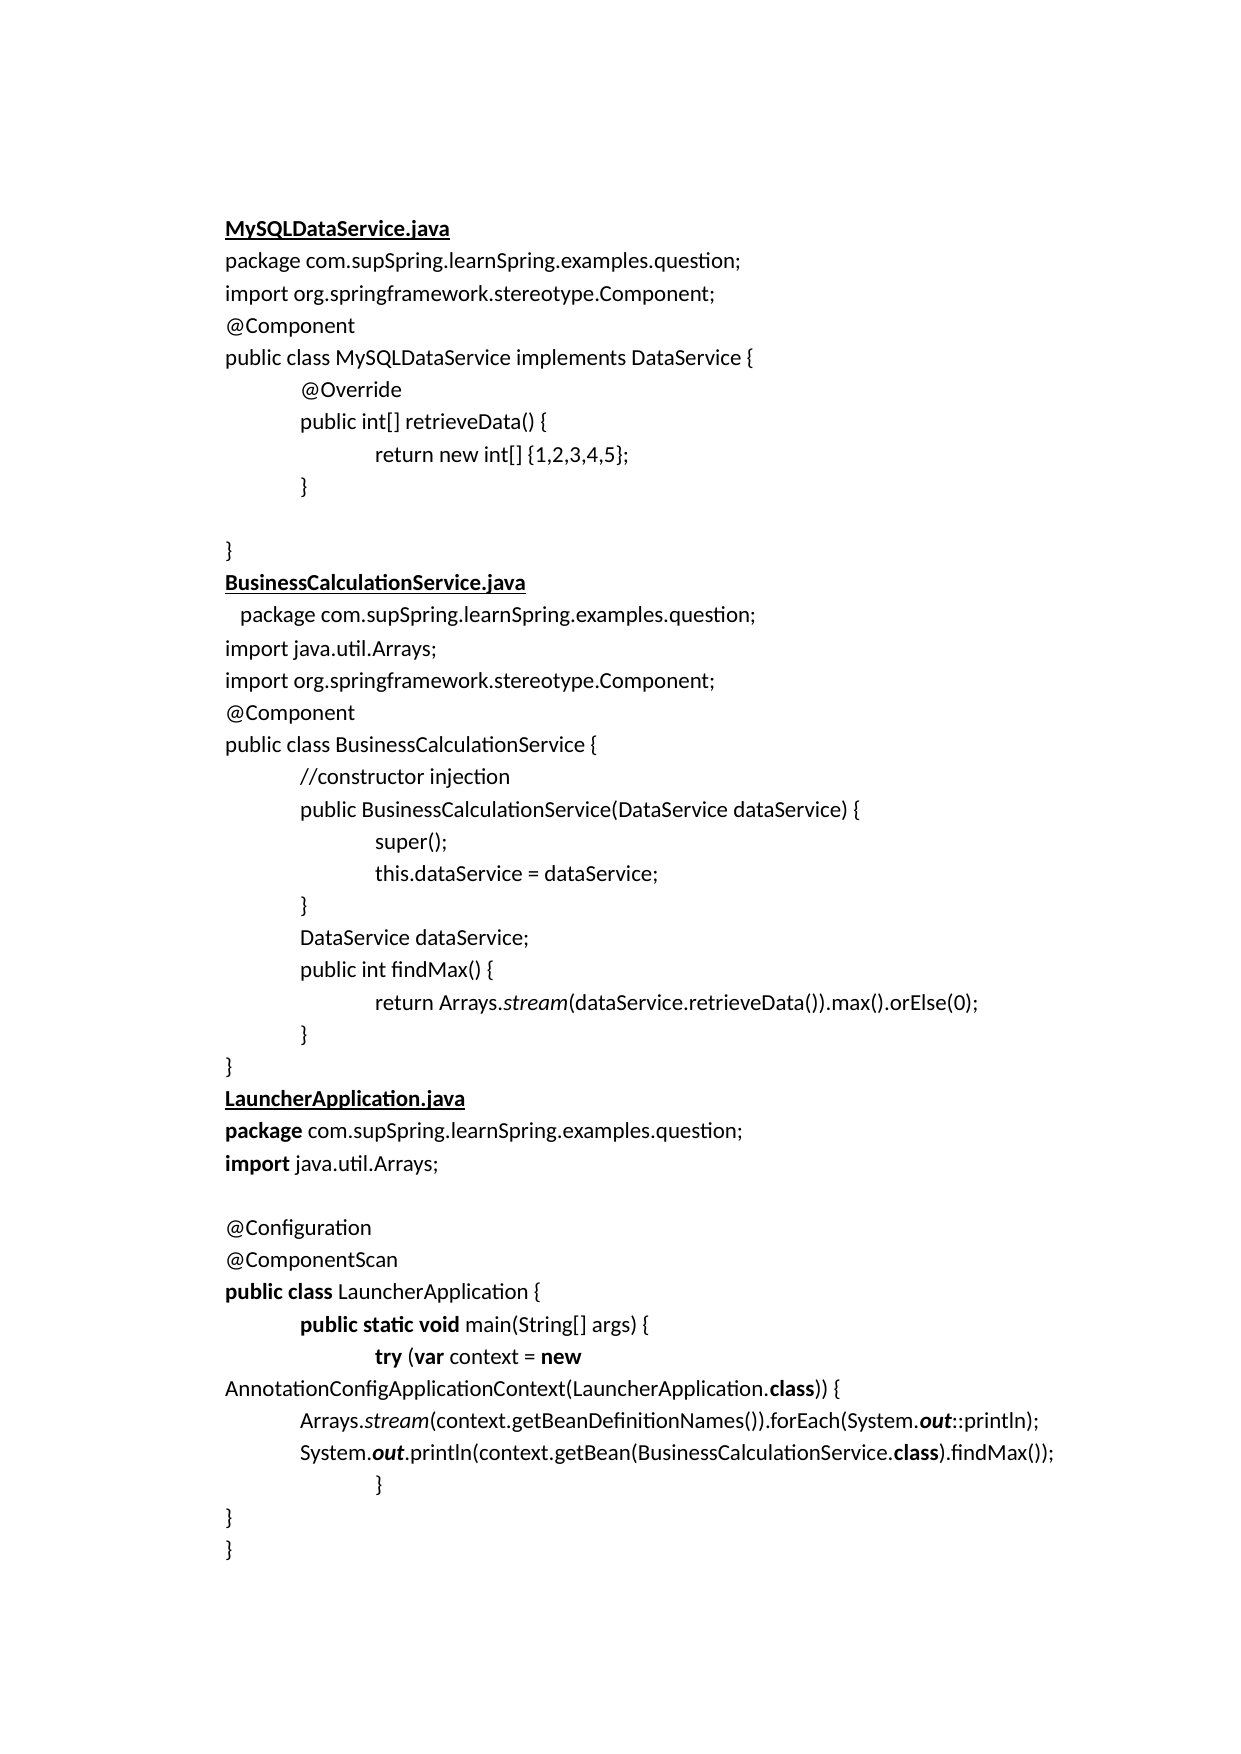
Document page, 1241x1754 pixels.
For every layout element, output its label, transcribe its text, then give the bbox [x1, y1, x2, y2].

list //constructor injection [225, 762, 1090, 791]
list MySQLDataService.java [225, 214, 1090, 242]
list public class MySQLDataService implements DataService { [225, 343, 1090, 371]
list return new int[] {1,2,3,4,5}; [225, 440, 1090, 468]
list package com.supSpring.learnSpring.examples.question; [225, 601, 1090, 629]
list } [225, 1052, 1090, 1080]
list @Component [225, 311, 1090, 339]
list } [225, 1020, 1090, 1048]
list } [225, 1503, 1090, 1531]
list super(); [225, 827, 1090, 855]
list package com.supSpring.learnSpring.examples.question; [225, 1117, 1090, 1144]
list BusinessCalculationService.java [225, 568, 1090, 596]
list @Override [225, 375, 1090, 403]
list public int findMax() { [225, 956, 1090, 984]
list public static void main(String[] args) { [225, 1310, 1090, 1338]
list public BusinessCalculationService(DataService dataService) { [225, 795, 1090, 823]
list @ComponentScan [225, 1245, 1090, 1273]
list import java.util.Arrays; [225, 634, 1090, 662]
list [225, 279, 1090, 307]
list this.dataService = dataService; [225, 859, 1090, 887]
list public int[] retrieveData() { [225, 407, 1090, 436]
list try (var context = new AnnotationConfigApplicationContext(LauncherApplication.class)) { Arrays.stream(context.getBeanDefinitionNames()).forEach(System.out::println); System.out.println(context.getBean(BusinessCalculationService.class).findMax()); [225, 1342, 1090, 1466]
list public class BusinessCalculationService { [225, 730, 1090, 758]
list return Arrays.stream(dataService.retrieveData()).max().orElse(0); [225, 988, 1090, 1016]
list public class LauncherApplication { [225, 1277, 1090, 1306]
list } [225, 472, 1090, 500]
list LauncherApplication.java [225, 1084, 1090, 1112]
list DataService dataService; [225, 923, 1090, 951]
list import org.springframework.stereotype.Component; [225, 666, 1090, 694]
list } [225, 1471, 1090, 1499]
list } [225, 1535, 1090, 1563]
list import java.util.Arrays; [225, 1149, 1090, 1177]
list @Component [225, 698, 1090, 726]
list @Configuration [225, 1213, 1090, 1241]
list } [225, 536, 1090, 564]
list } [225, 891, 1090, 919]
list package com.supSpring.learnSpring.examples.question; [225, 247, 1090, 274]
